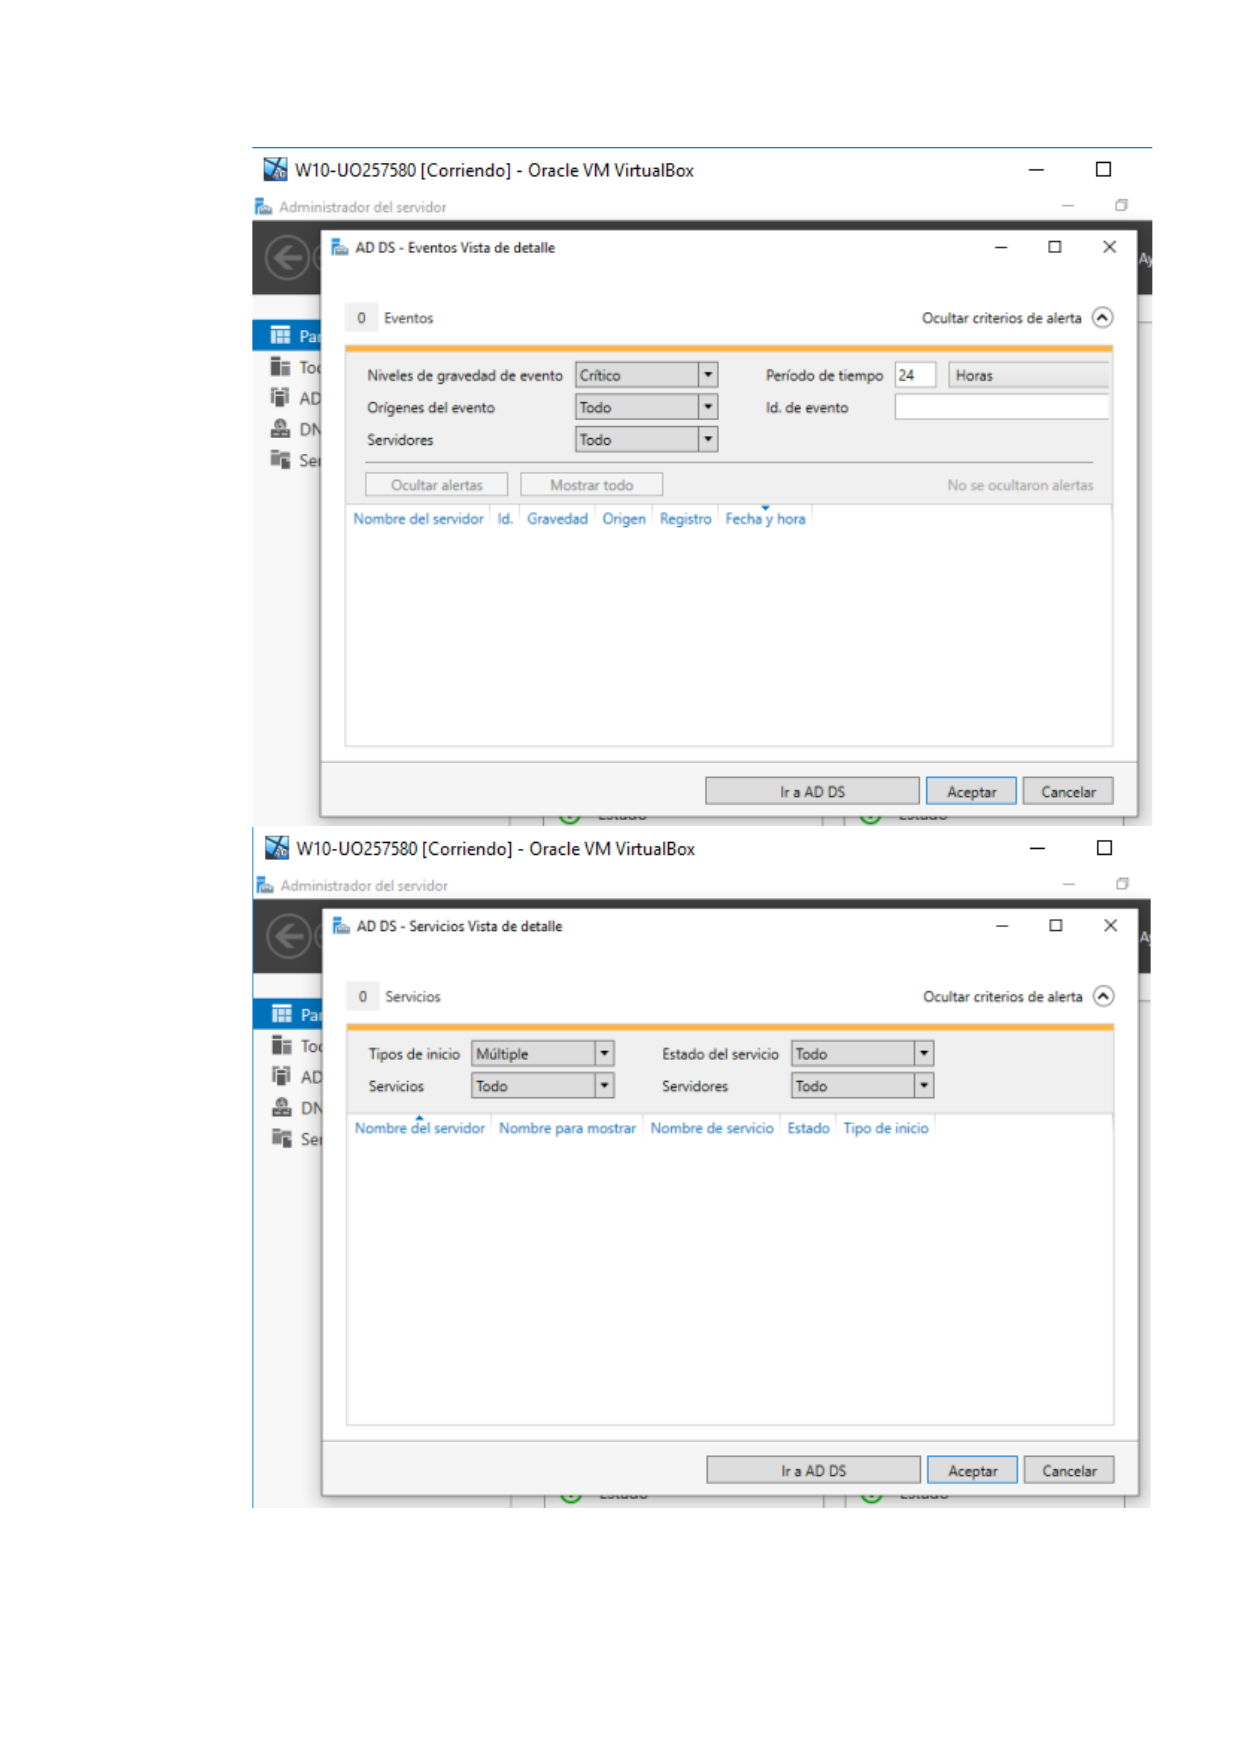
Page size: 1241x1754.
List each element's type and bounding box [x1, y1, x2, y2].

picture [252, 147, 1153, 826]
picture [252, 827, 1151, 1508]
